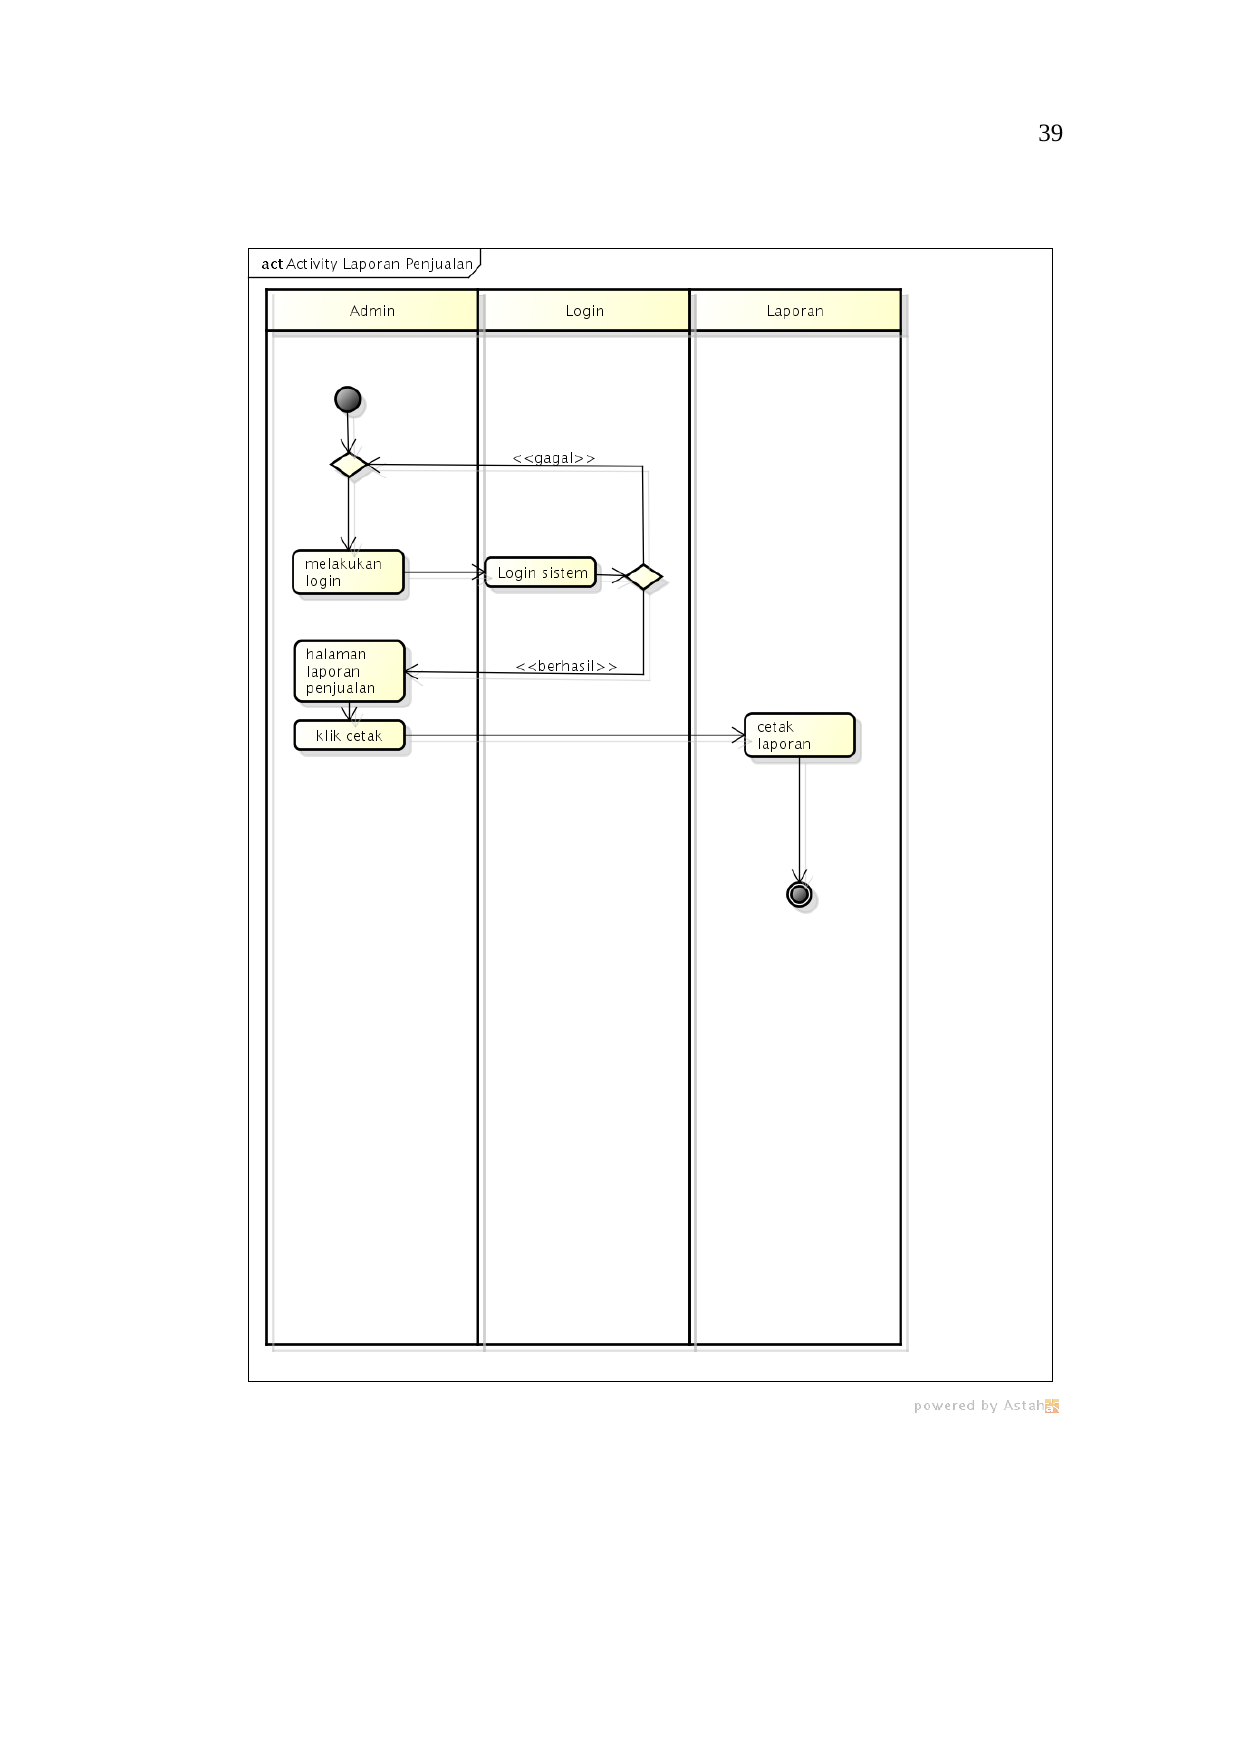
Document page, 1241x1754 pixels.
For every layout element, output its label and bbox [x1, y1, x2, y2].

picture [236, 236, 1063, 1417]
